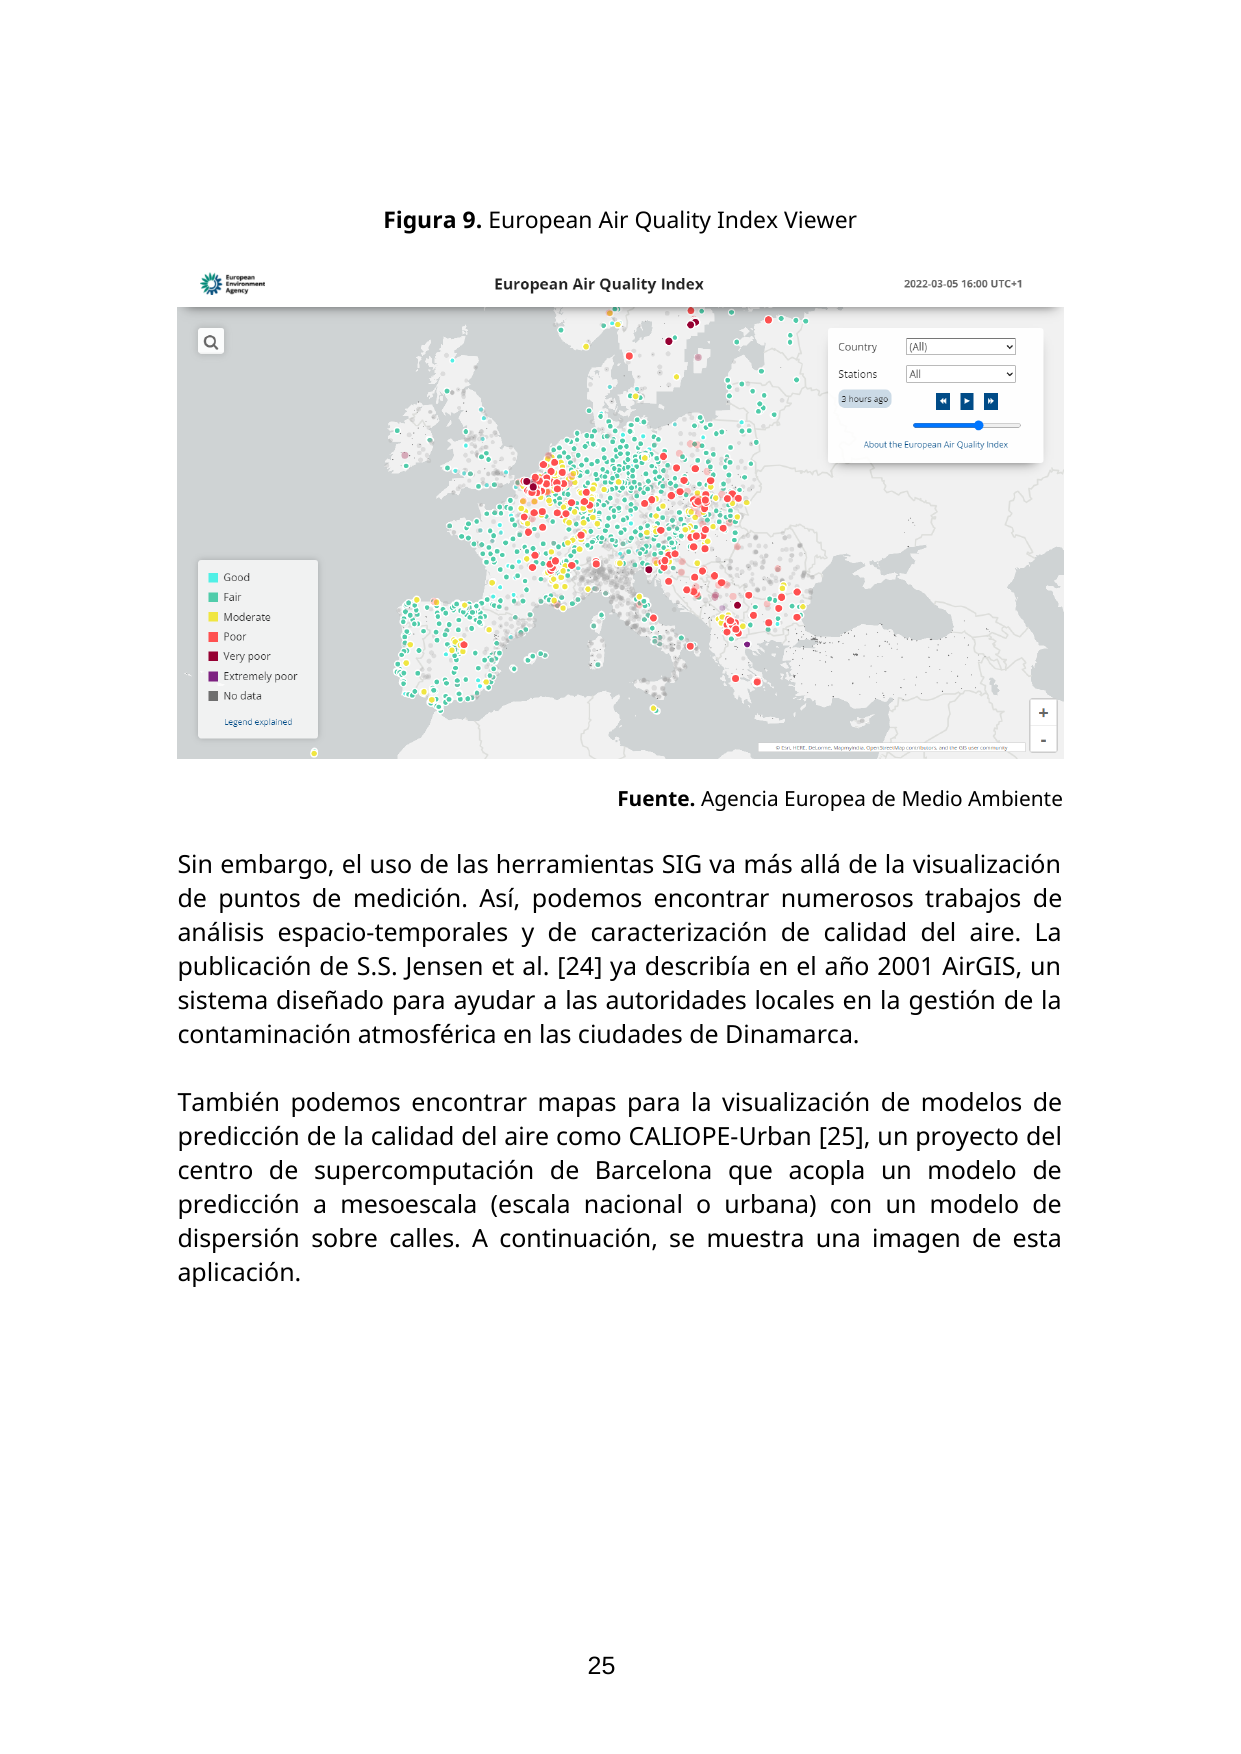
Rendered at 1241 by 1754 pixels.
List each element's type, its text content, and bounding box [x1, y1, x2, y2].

text Fuente. Agencia Europea de Medio Ambiente [177, 784, 1063, 812]
text Figura 9. European Air Quality Index Viewer [177, 204, 1063, 235]
text Sin embargo, el uso de las herramientas SIG va más allá de la visualización de puntos de medición. Así, podemos encontrar numerosos trabajos de análisis espacio-temporales y de caracterización de calidad del aire. La publicación de S.S. Jensen et al. [24] ya describía en el año 2001 AirGIS, un sistema diseñado para ayudar a las autoridades locales en la gestión de la contaminación atmosférica en las ciudades de Dinamarca. [177, 846, 1063, 1051]
text También podemos encontrar mapas para la visualización de modelos de predicción de la calidad del aire como CALIOPE-Urban [25], un proyecto del centro de supercomputación de Barcelona que acopla un modelo de predicción a mesoescala (escala nacional o urbana) con un modelo de dispersión sobre calles. A continuación, se muestra una imagen de esta aplicación. [177, 1085, 1063, 1289]
picture [177, 260, 1064, 759]
